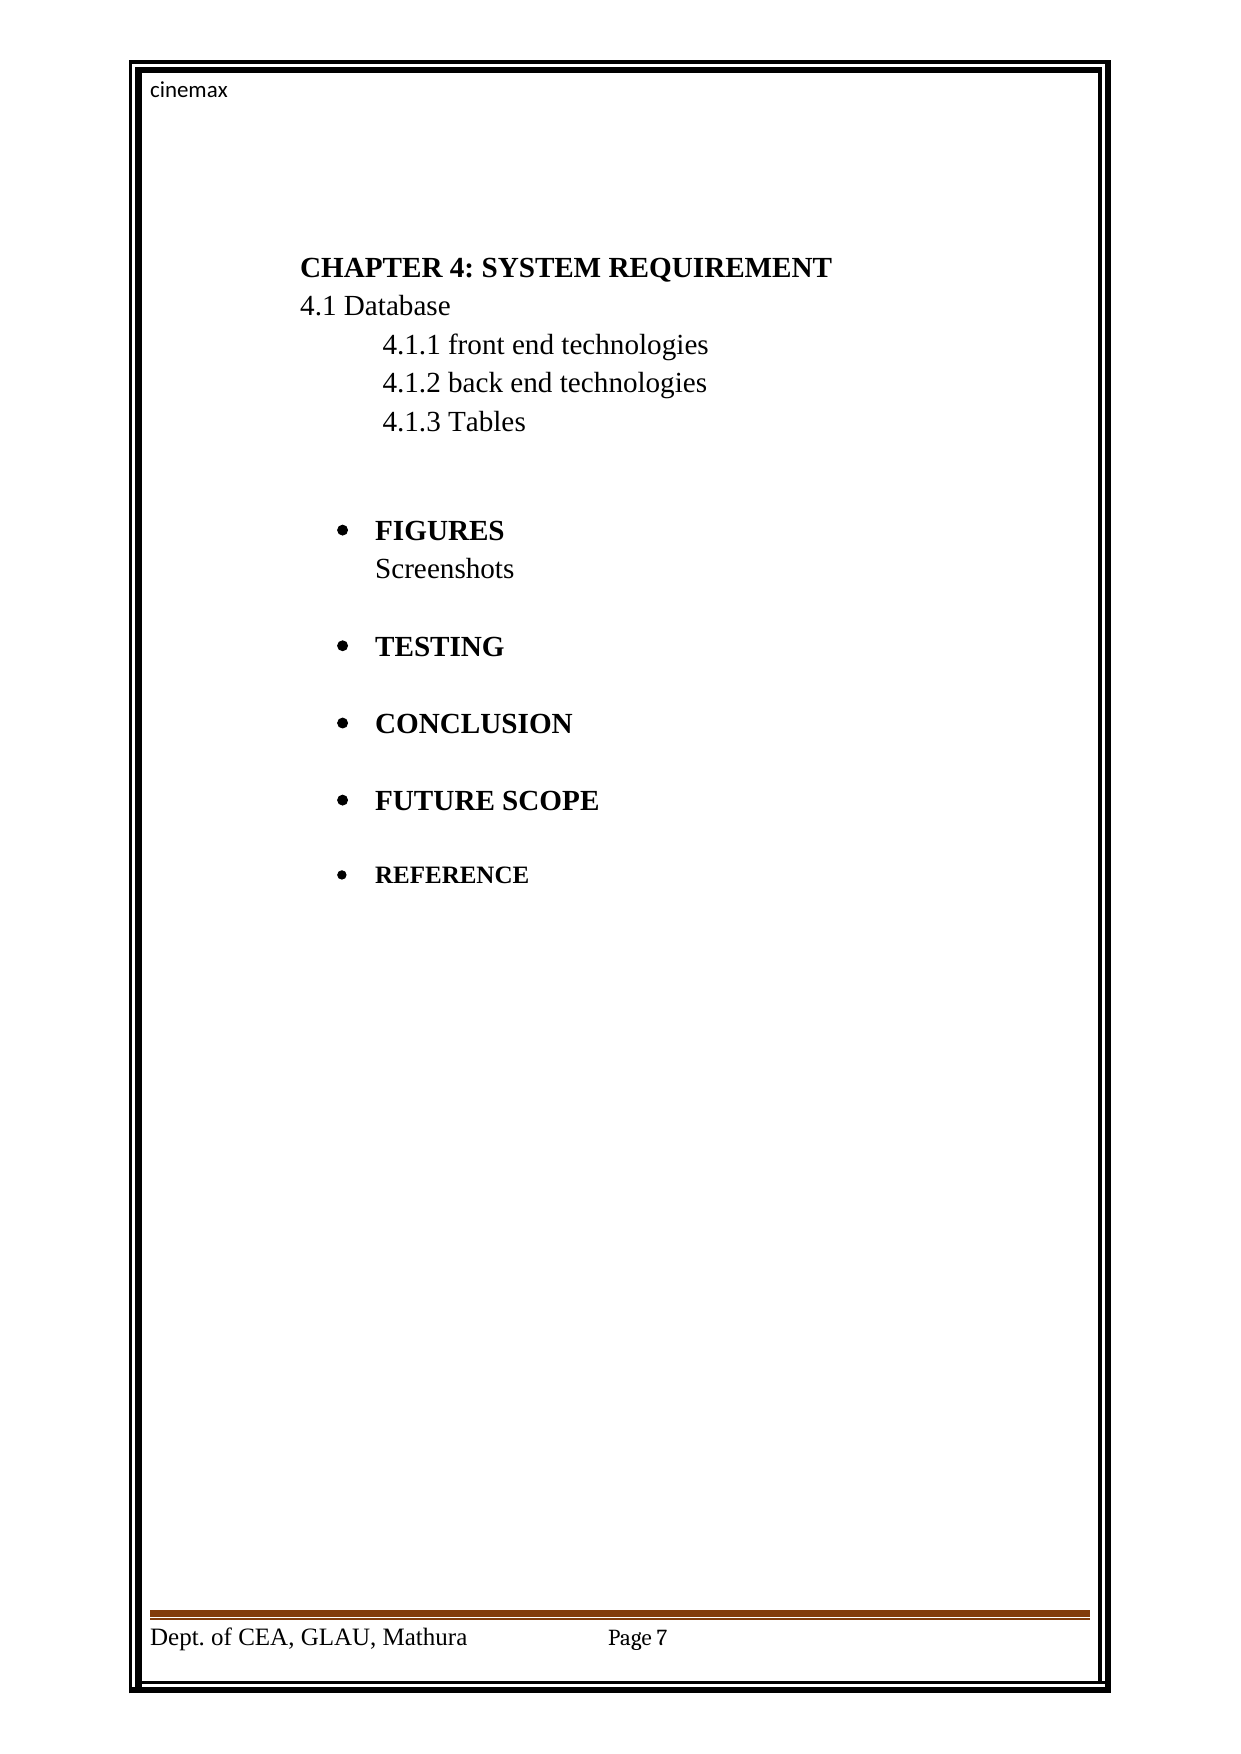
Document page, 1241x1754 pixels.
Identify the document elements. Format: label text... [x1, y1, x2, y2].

text CHAPTER 4: SYSTEM REQUIREMENT [225, 250, 1090, 283]
list CONCLUSION [337, 706, 1090, 739]
list FIGURES [337, 513, 1090, 547]
text 4.1.1 front end technologies [225, 327, 1090, 361]
text 4.1.3 Tables [300, 404, 1090, 438]
list REFERENCE [337, 860, 1090, 889]
text Screenshots [225, 552, 1090, 585]
text 4.1 Database [300, 288, 1090, 322]
list FUTURE SCOPE [337, 783, 1090, 817]
list TESTING [337, 629, 1090, 662]
text 4.1.2 back end technologies [300, 366, 1090, 399]
